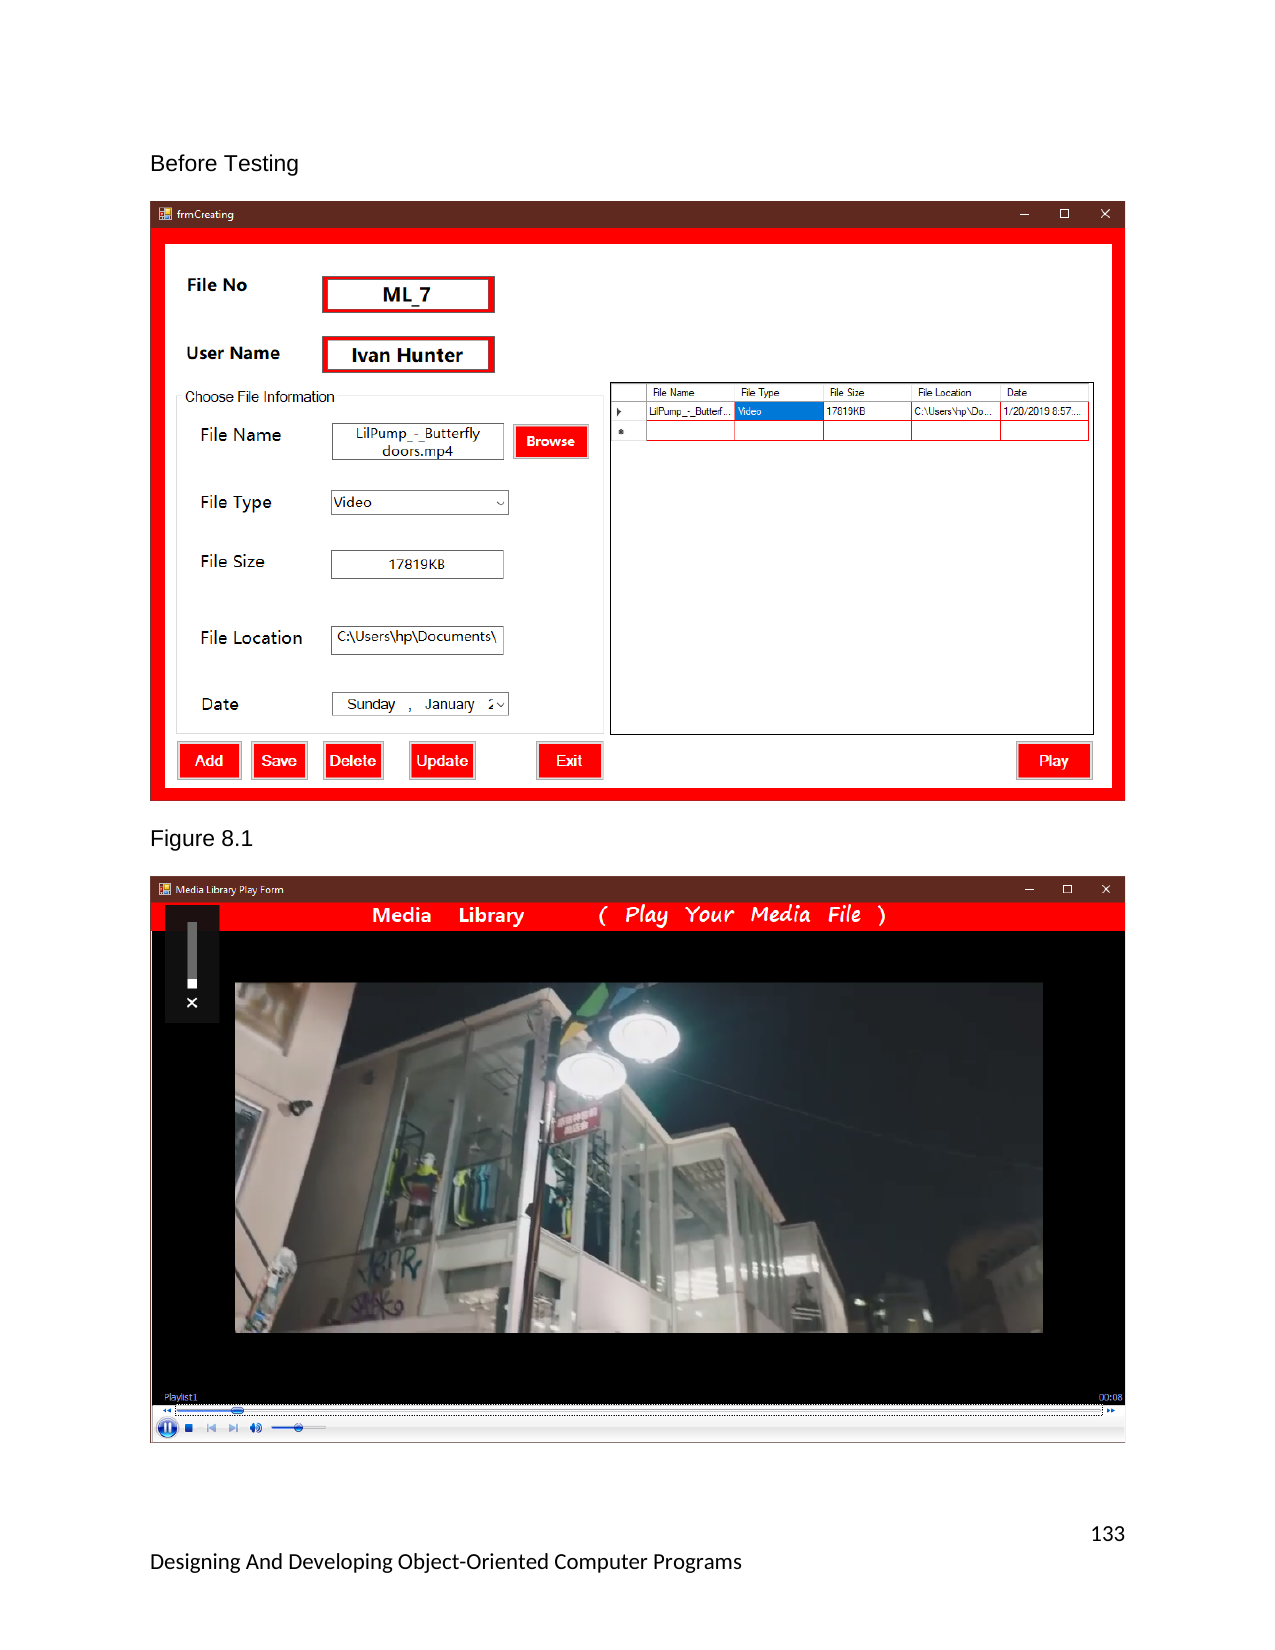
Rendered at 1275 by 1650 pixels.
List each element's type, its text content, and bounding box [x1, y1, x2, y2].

text Figure 8.1 [150, 825, 1125, 852]
text Before Testing [150, 150, 1125, 176]
picture [150, 876, 1125, 1443]
picture [150, 201, 1125, 801]
